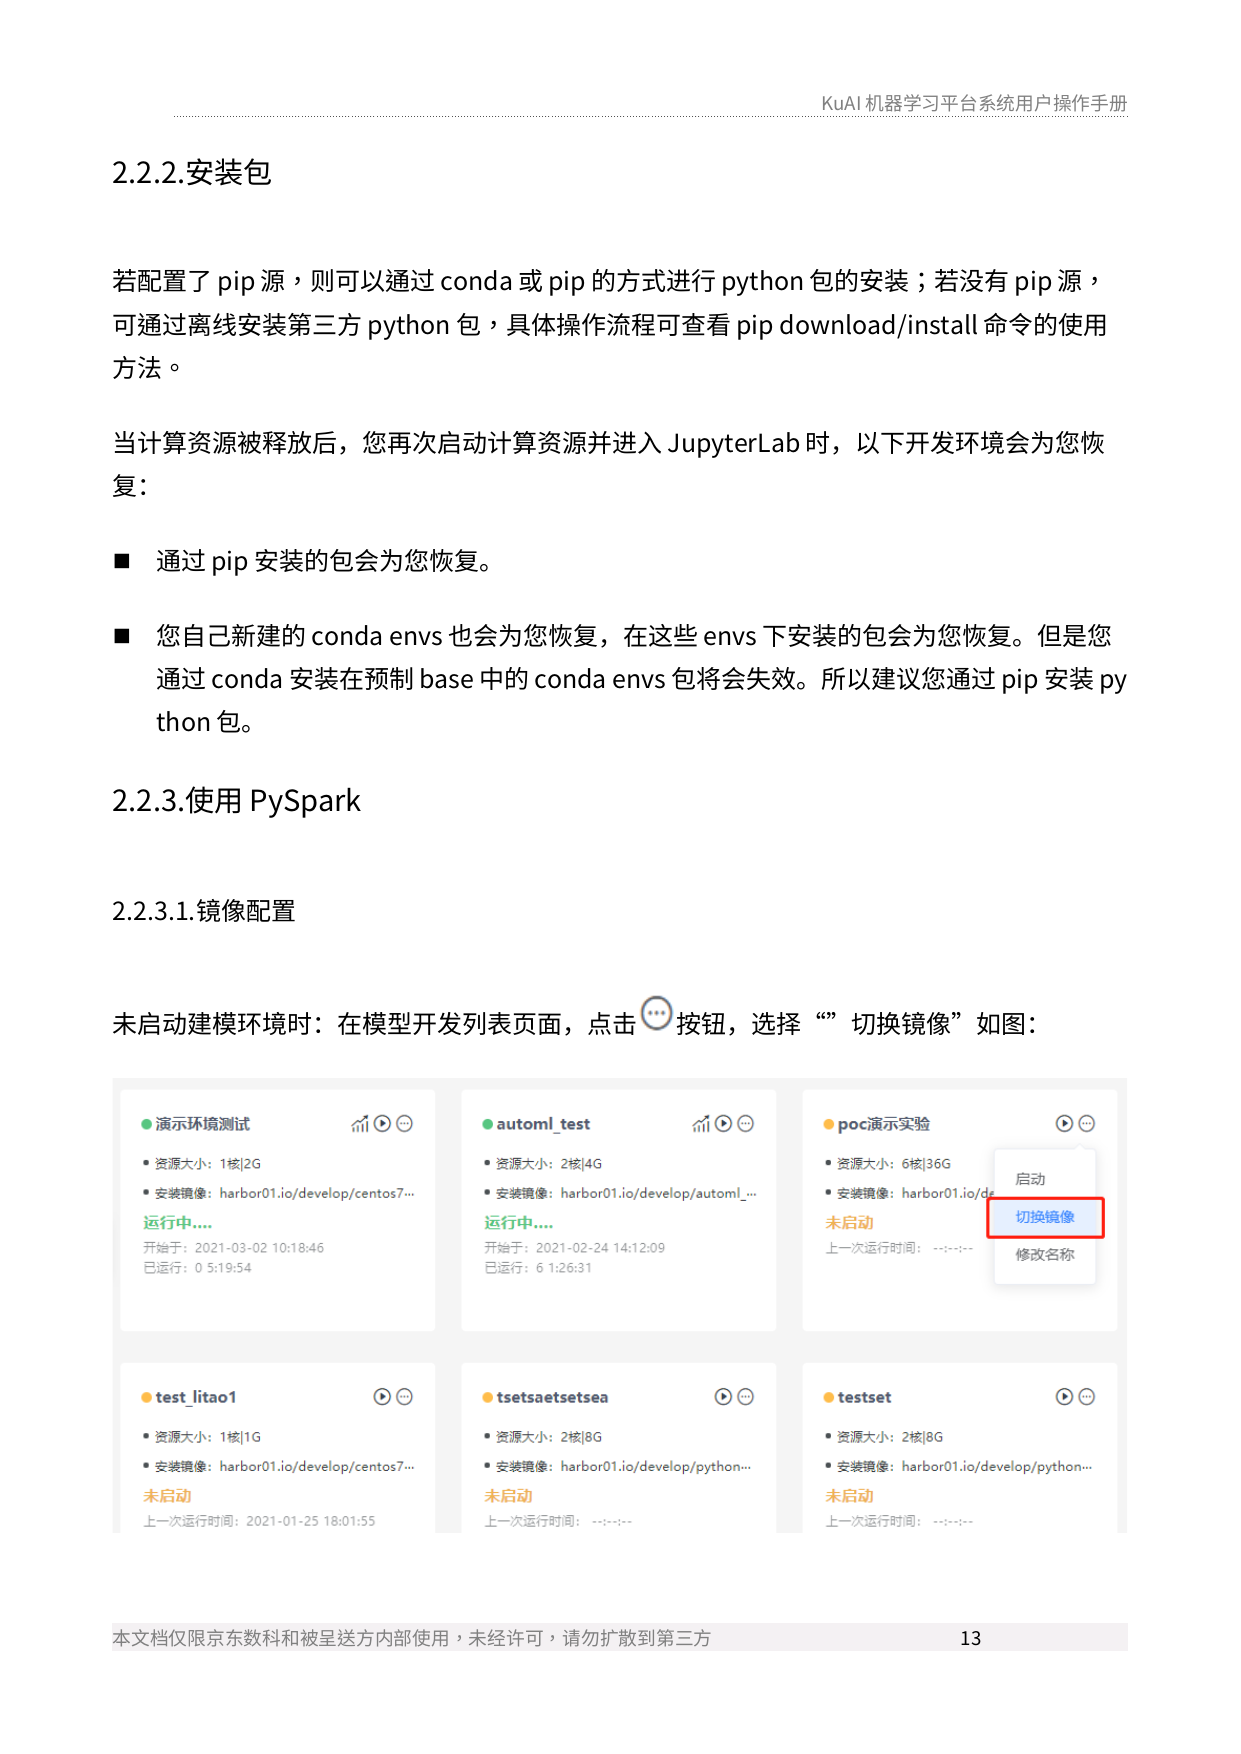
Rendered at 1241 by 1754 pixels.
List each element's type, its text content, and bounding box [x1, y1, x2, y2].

picture [112, 1078, 1128, 1533]
picture [637, 994, 677, 1034]
text 当计算资源被释放后，您再次启动计算资源并进入JupyterLab时，以下开发环境会为您恢复： [112, 423, 1128, 503]
text 安装包 [112, 150, 1128, 192]
list 通过pip安装的包会为您恢复。 [112, 541, 1128, 578]
text 使用PySpark [112, 778, 1128, 820]
text 未启动建模环境时：在模型开发列表页面，点击按钮，选择“”切换镜像”如图： [112, 994, 1128, 1040]
list 您自己新建的conda envs也会为您恢复，在这些envs下安装的包会为您恢复。但是您通过conda安装在预制base中的conda envs包将会失效。所以建议您通过pip安装python包。 [112, 616, 1128, 739]
text 镜像配置 [112, 891, 1128, 928]
text 若配置了pip源，则可以通过conda或pip的方式进行python包的安装；若没有pip源，可通过离线安装第三方python包，具体操作流程可查看pip download/install命令的使用方法。 [112, 262, 1128, 385]
